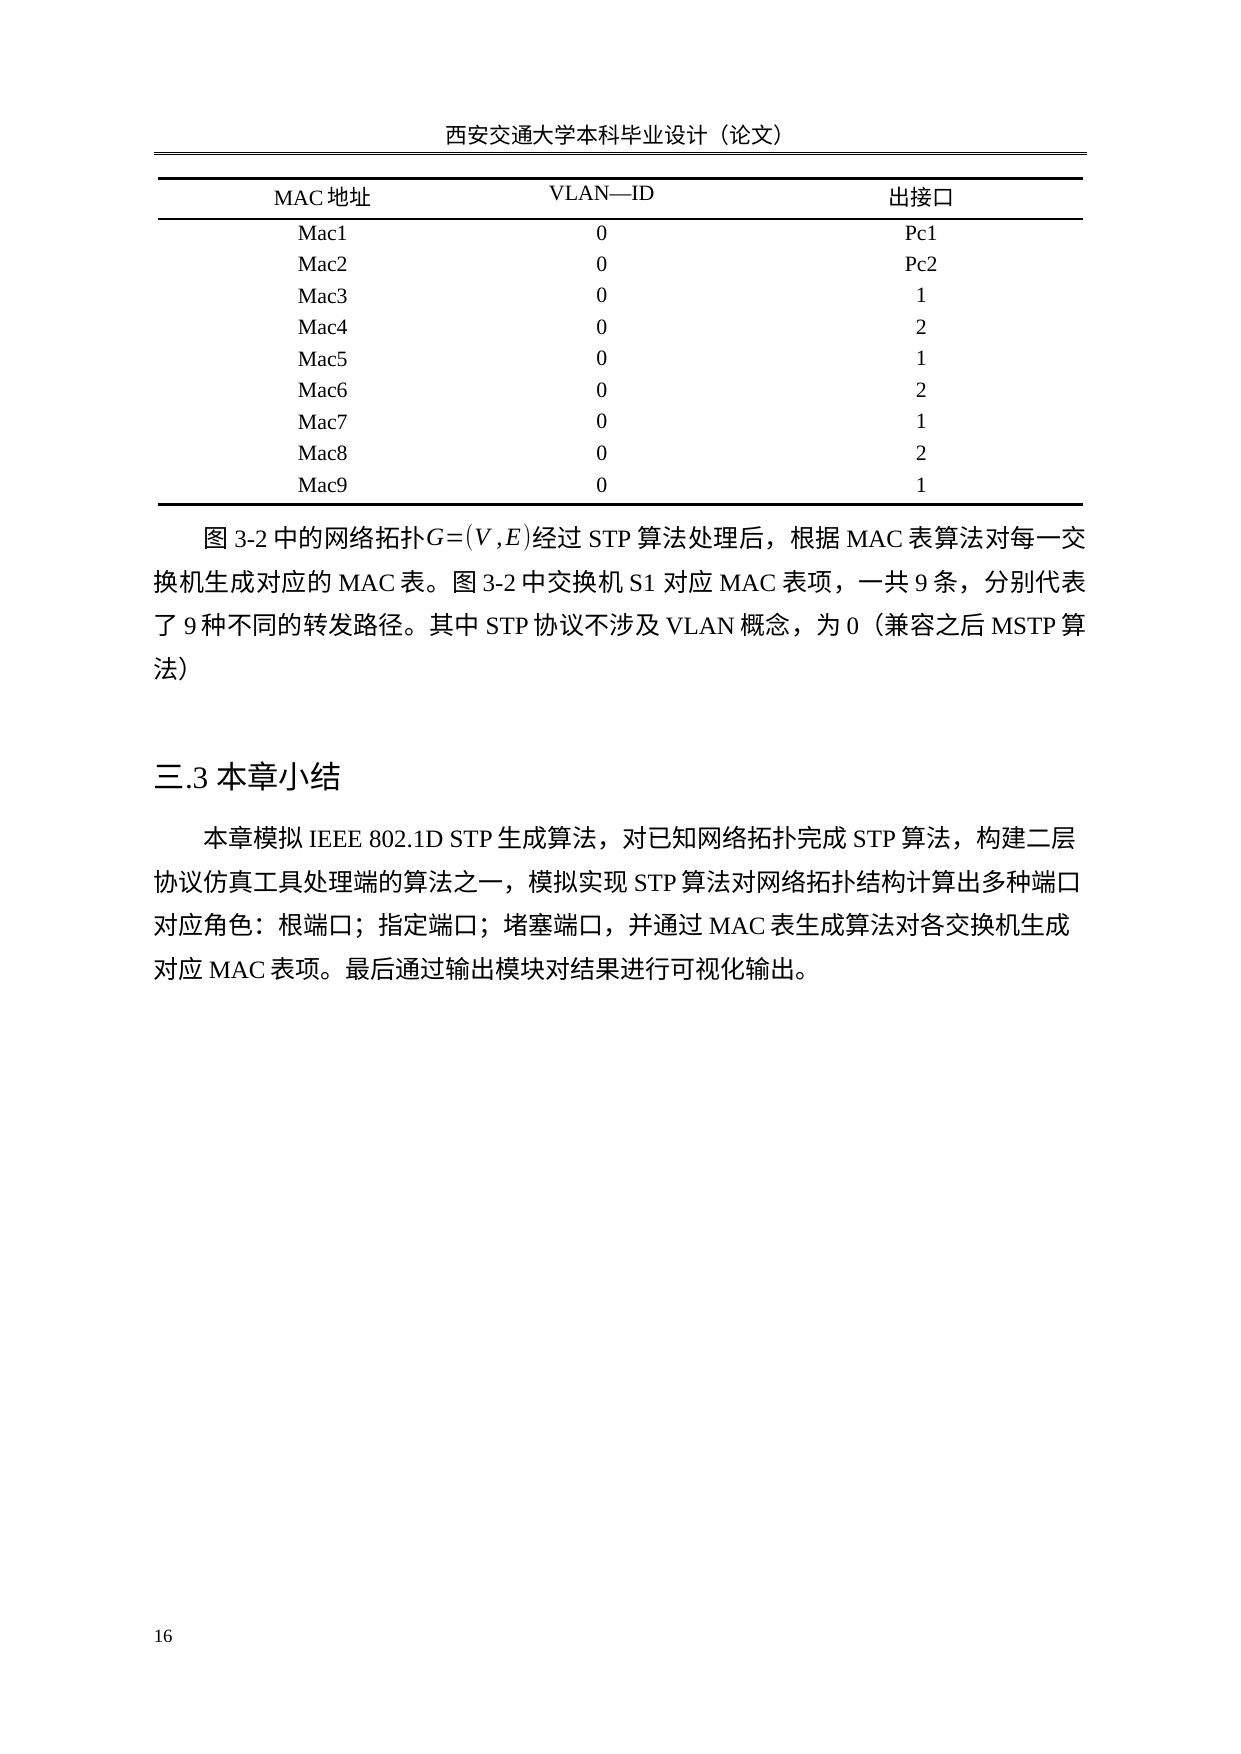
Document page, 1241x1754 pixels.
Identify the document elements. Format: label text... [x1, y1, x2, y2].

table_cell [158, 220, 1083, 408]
subtitle 本章小结 [153, 752, 1087, 797]
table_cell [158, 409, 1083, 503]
text 图3-2中的网络拓扑经过STP算法处理后，根据MAC表算法对每一交换机生成对应的MAC表。图3-2中交换机S1 对应MAC表项，一共9条，分别代表了9种不同的转发路径。其中STP协议不涉及VLAN概念，为0（兼容之后MSTP算法） [153, 519, 1087, 685]
text 本章模拟IEEE 802.1D STP生成算法，对已知网络拓扑完成STP算法，构建二层协议仿真工具处理端的算法之一，模拟实现STP算法对网络拓扑结构计算出多种端口对应角色：根端口；指定端口；堵塞端口，并通过MAC表生成算法对各交换机生成对应MAC表项。最后通过输出模块对结果进行可视化输出。 [153, 819, 1087, 1020]
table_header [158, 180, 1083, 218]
